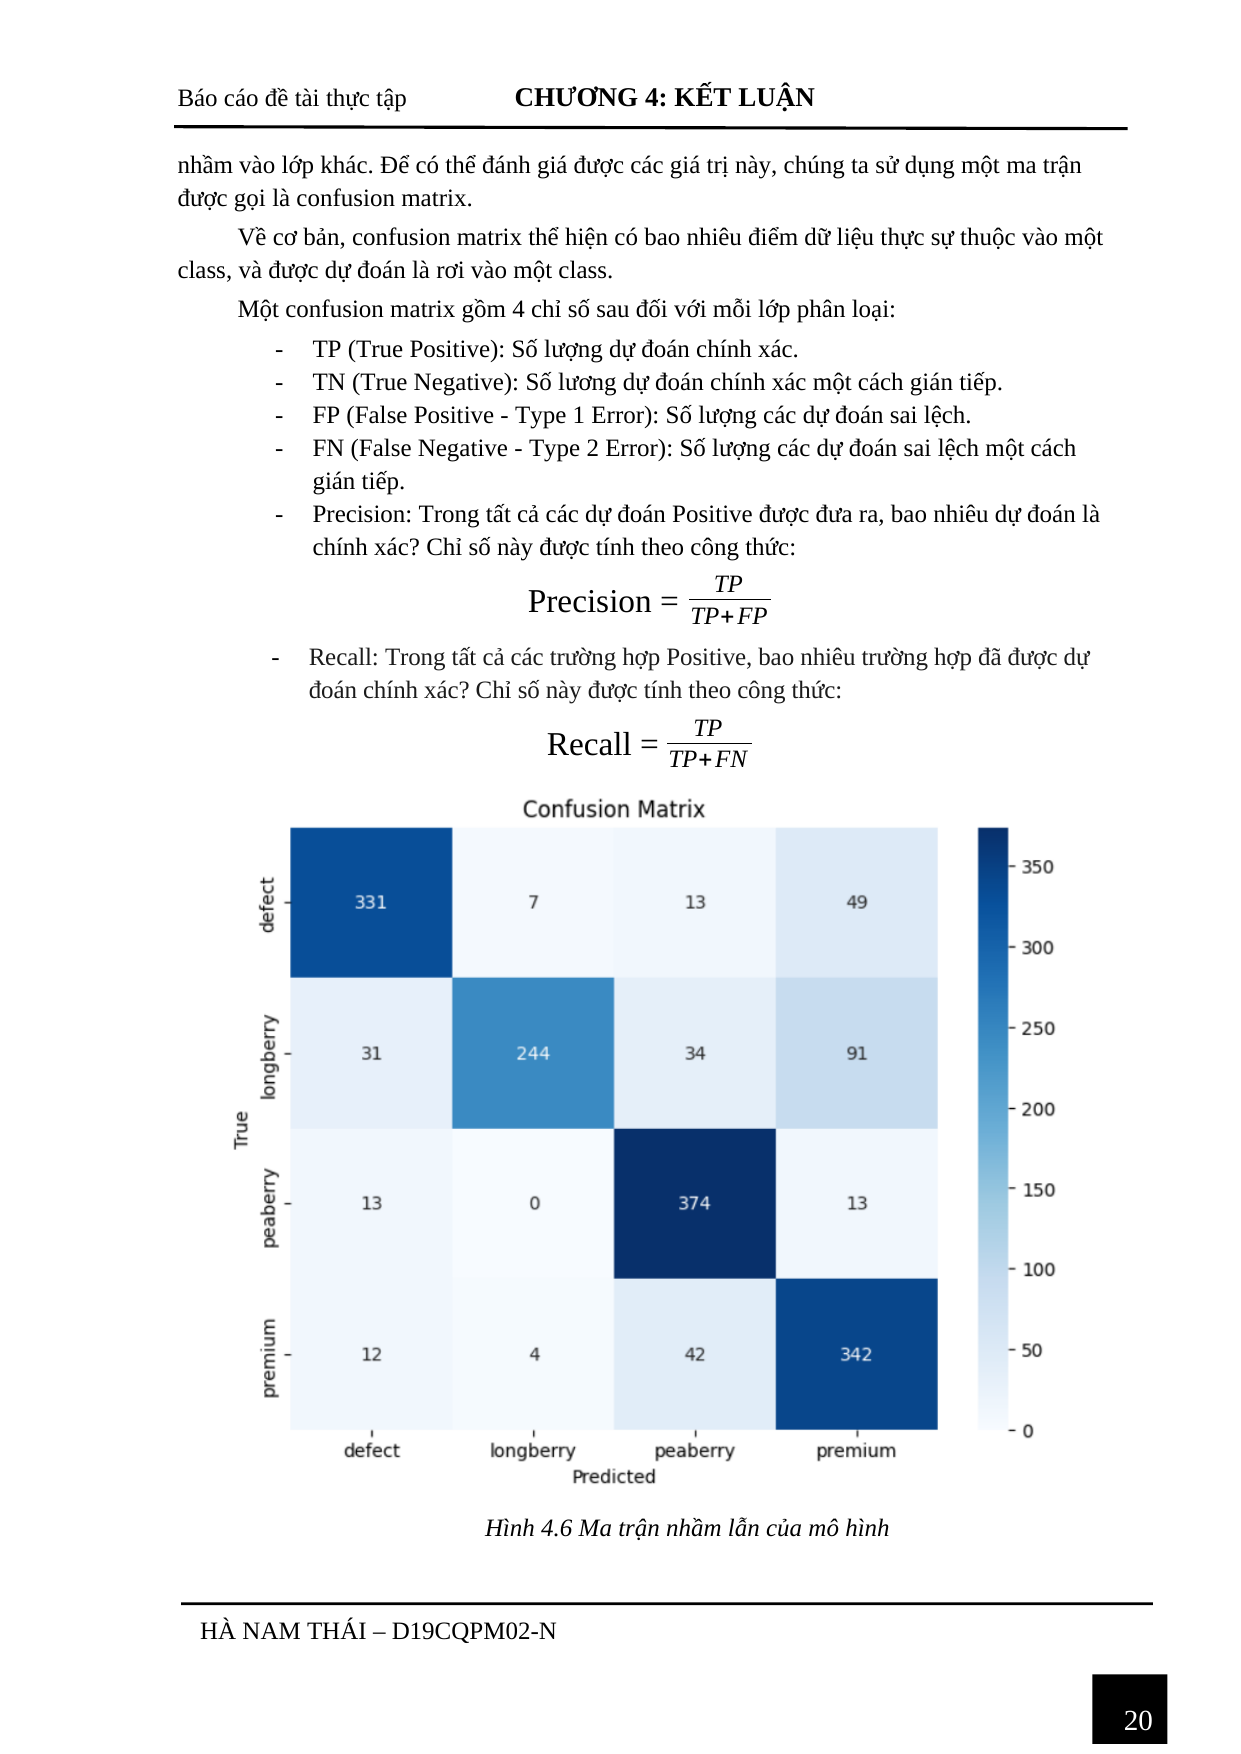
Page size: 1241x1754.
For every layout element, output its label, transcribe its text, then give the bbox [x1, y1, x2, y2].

list TP (True Positive): Số lượng dự đoán chính xác. [275, 334, 1122, 362]
list TN (True Negative): Số lương dự đoán chính xác một cách gián tiếp. [275, 367, 1122, 395]
text Một confusion matrix gồm 4 chỉ số sau đối với mỗi lớp phân loại: [177, 294, 1122, 323]
text Hình 4.6 Ma trận nhầm lẫn của mô hình [252, 1513, 1122, 1542]
list Recall: Trong tất cả các trường hợp Positive, bao nhiêu trường hợp đã được dự đoán chính xác? Chỉ số này được tính theo công thức: [271, 642, 1122, 704]
text Precision = [177, 571, 1122, 630]
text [177, 150, 1122, 212]
text Recall = [177, 714, 1122, 773]
list Precision: Trong tất cả các dự đoán Positive được đưa ra, bao nhiêu dự đoán là chính xác? Chỉ số này được tính theo công thức: [275, 499, 1122, 561]
picture [214, 785, 1087, 1503]
text Về cơ bản, confusion matrix thể hiện có bao nhiêu điểm dữ liệu thực sự thuộc vào một class, và được dự đoán là rơi vào một class. [177, 222, 1122, 284]
list FP (False Positive - Type 1 Error): Số lượng các dự đoán sai lệch. [275, 400, 1122, 428]
list FN (False Negative - Type 2 Error): Số lượng các dự đoán sai lệch một cách gián tiếp. [275, 433, 1122, 494]
